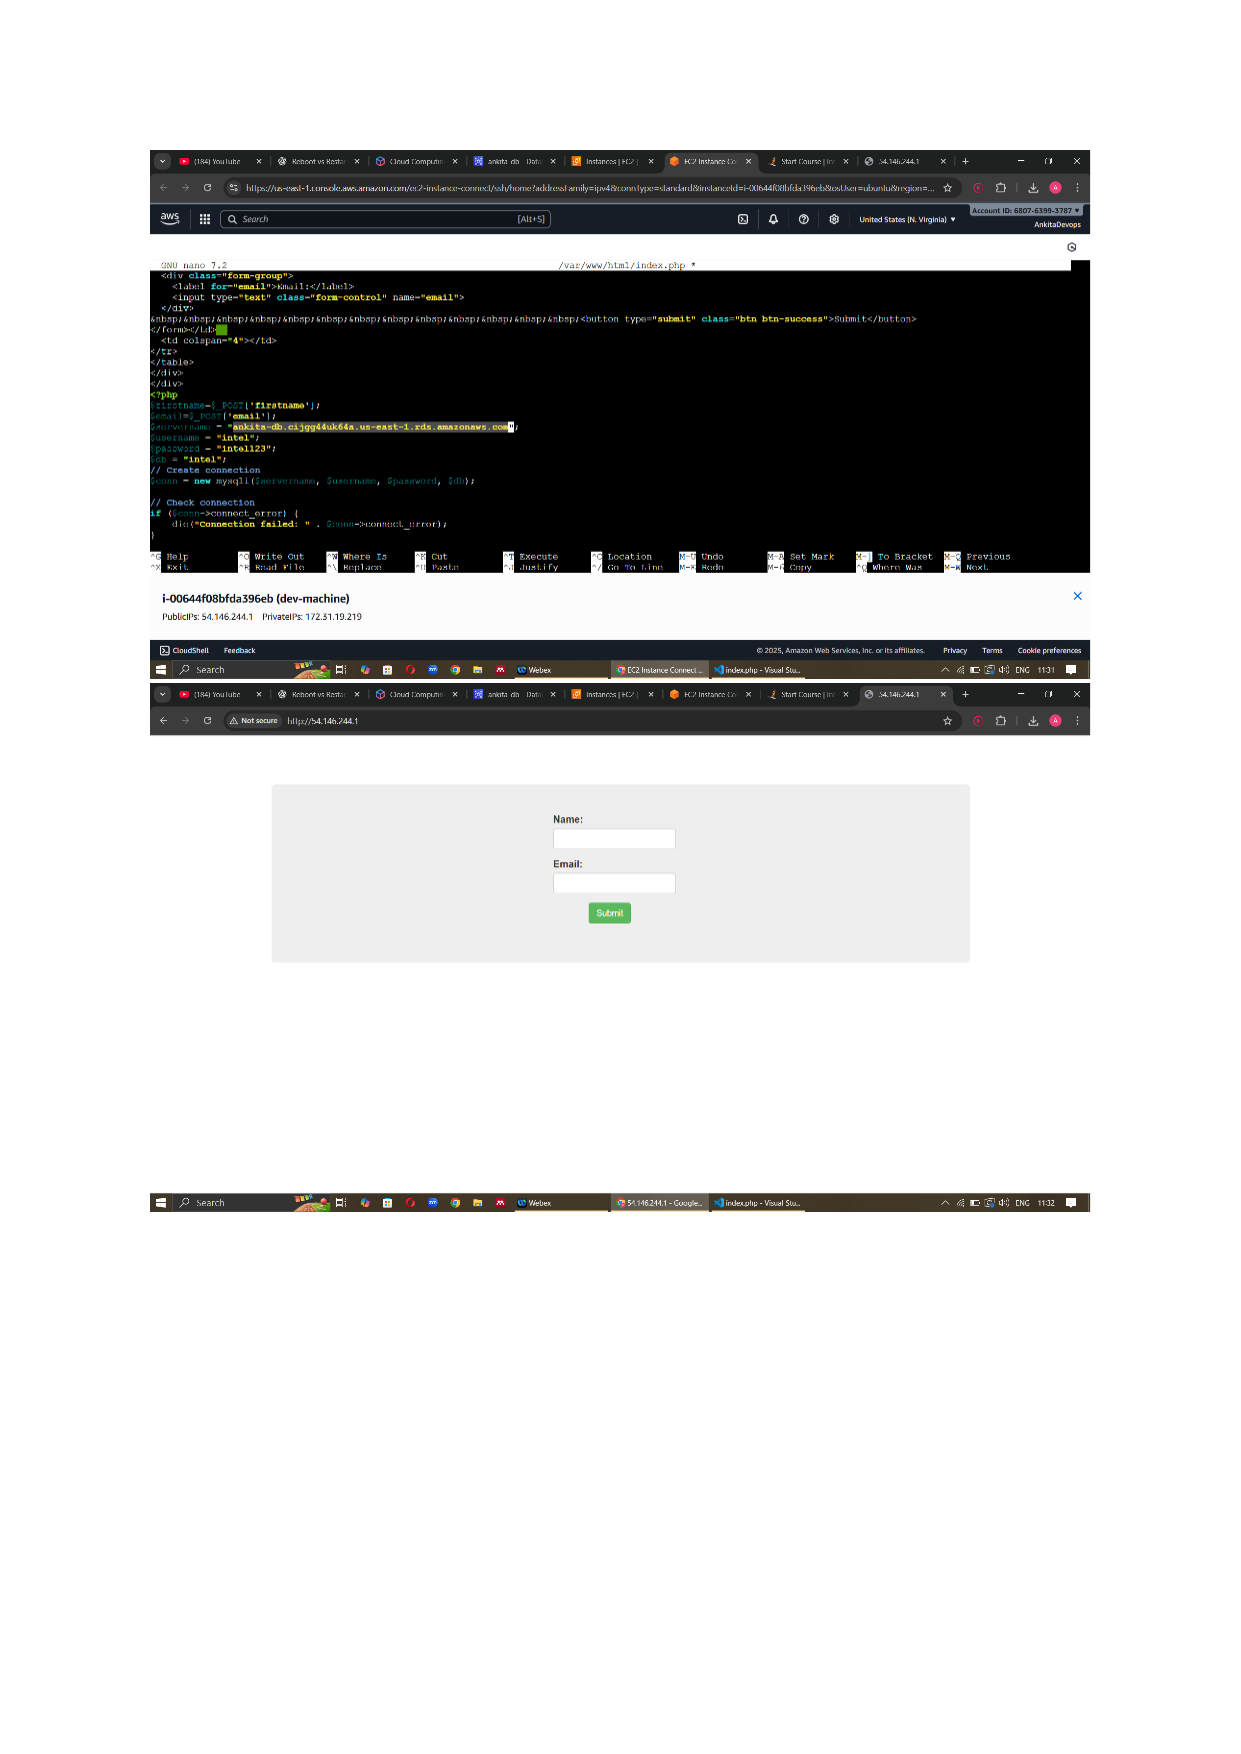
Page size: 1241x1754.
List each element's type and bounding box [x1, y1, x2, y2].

picture [150, 683, 1091, 1212]
picture [150, 150, 1091, 679]
